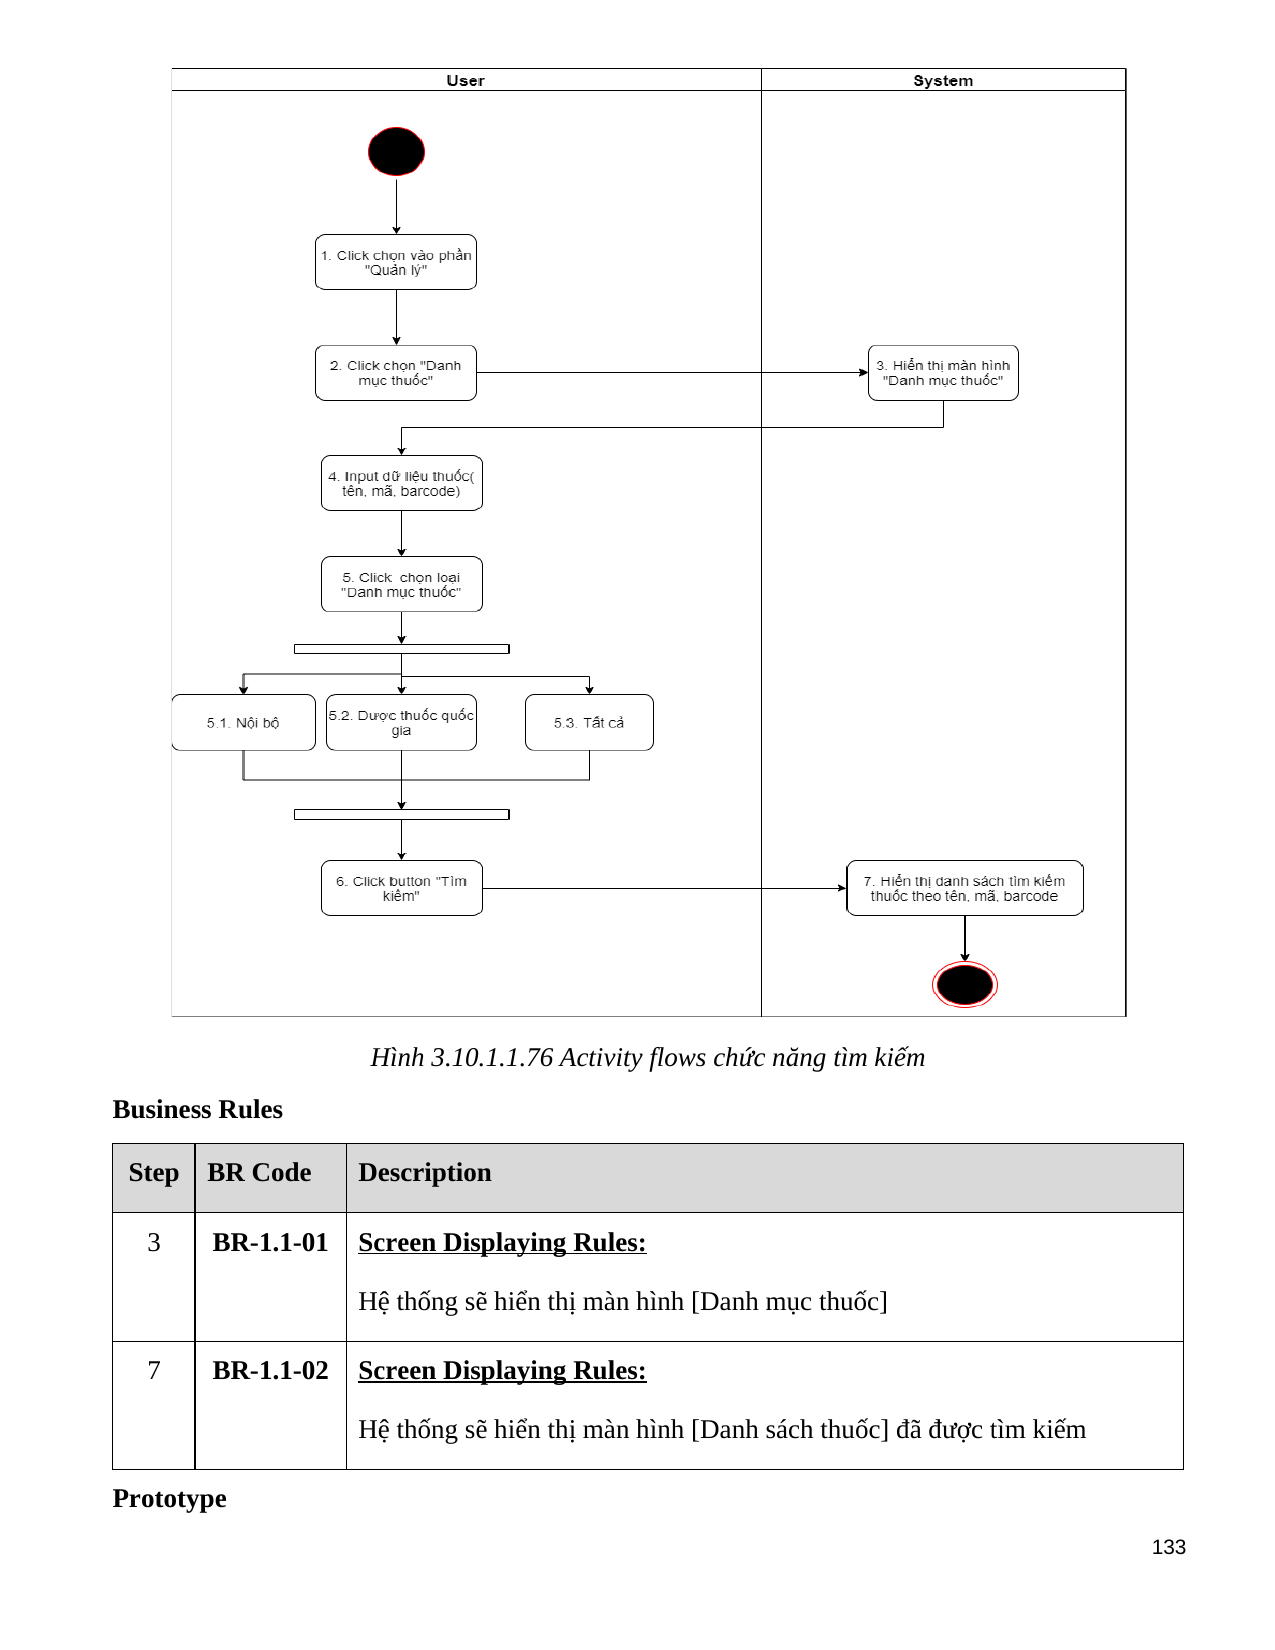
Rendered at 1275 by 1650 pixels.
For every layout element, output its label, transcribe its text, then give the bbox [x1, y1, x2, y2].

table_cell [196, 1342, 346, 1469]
text Prototype [112, 1482, 1186, 1513]
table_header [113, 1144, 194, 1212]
text Business Rules [112, 1093, 1186, 1124]
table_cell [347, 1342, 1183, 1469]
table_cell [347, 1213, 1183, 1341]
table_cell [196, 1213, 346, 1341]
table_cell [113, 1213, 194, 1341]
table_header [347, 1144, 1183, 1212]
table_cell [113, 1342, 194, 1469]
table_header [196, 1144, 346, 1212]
picture [171, 68, 1127, 1017]
